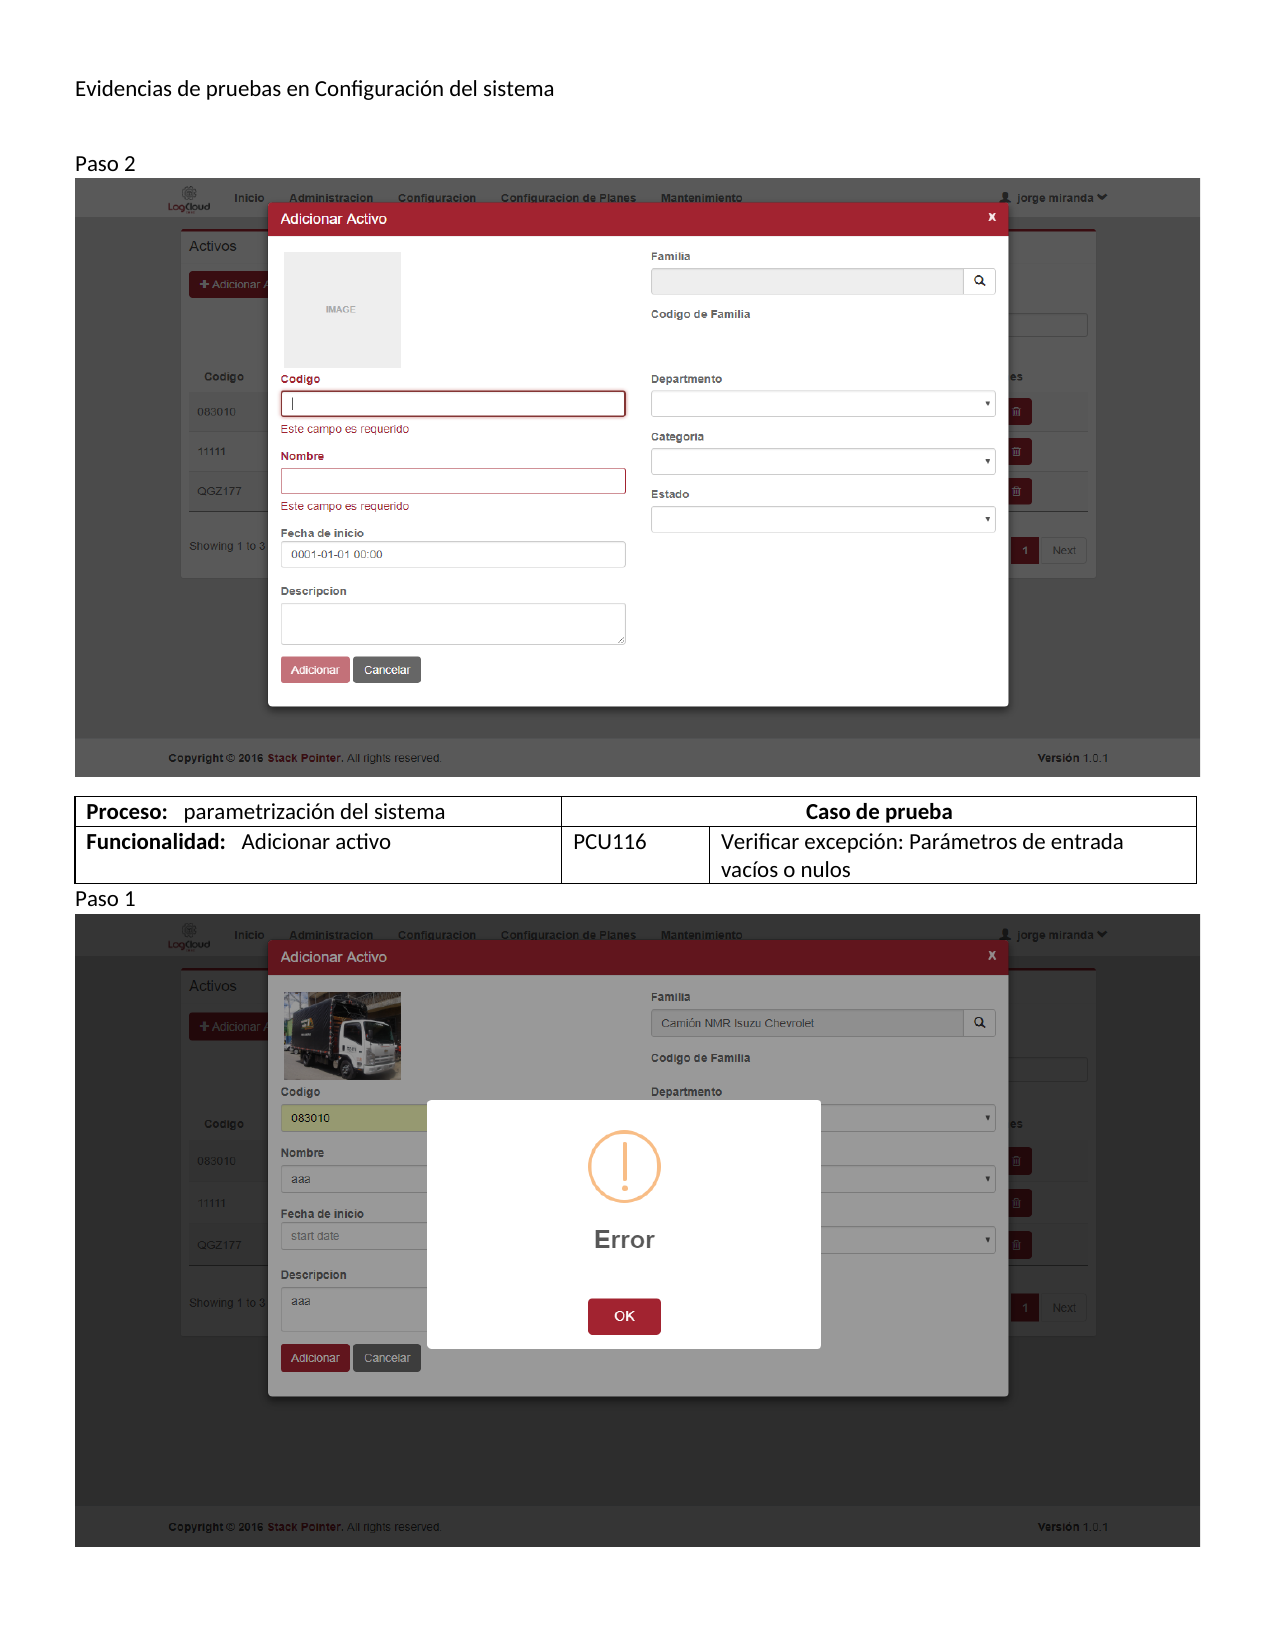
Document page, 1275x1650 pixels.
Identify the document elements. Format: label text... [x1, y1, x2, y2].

text Paso 2 [75, 149, 1200, 178]
table_cell Verificar excepción: Parámetros de entrada vacíos o nulos [710, 827, 1196, 883]
picture [75, 178, 1200, 777]
text Paso 1 [75, 884, 1200, 914]
table_header Caso de prueba [562, 797, 1196, 826]
table_header Proceso: parametrización del sistema [76, 797, 561, 826]
table_cell Funcionalidad: Adicionar activo [76, 827, 561, 883]
table_cell PCU116 [562, 827, 709, 883]
picture [75, 914, 1200, 1547]
